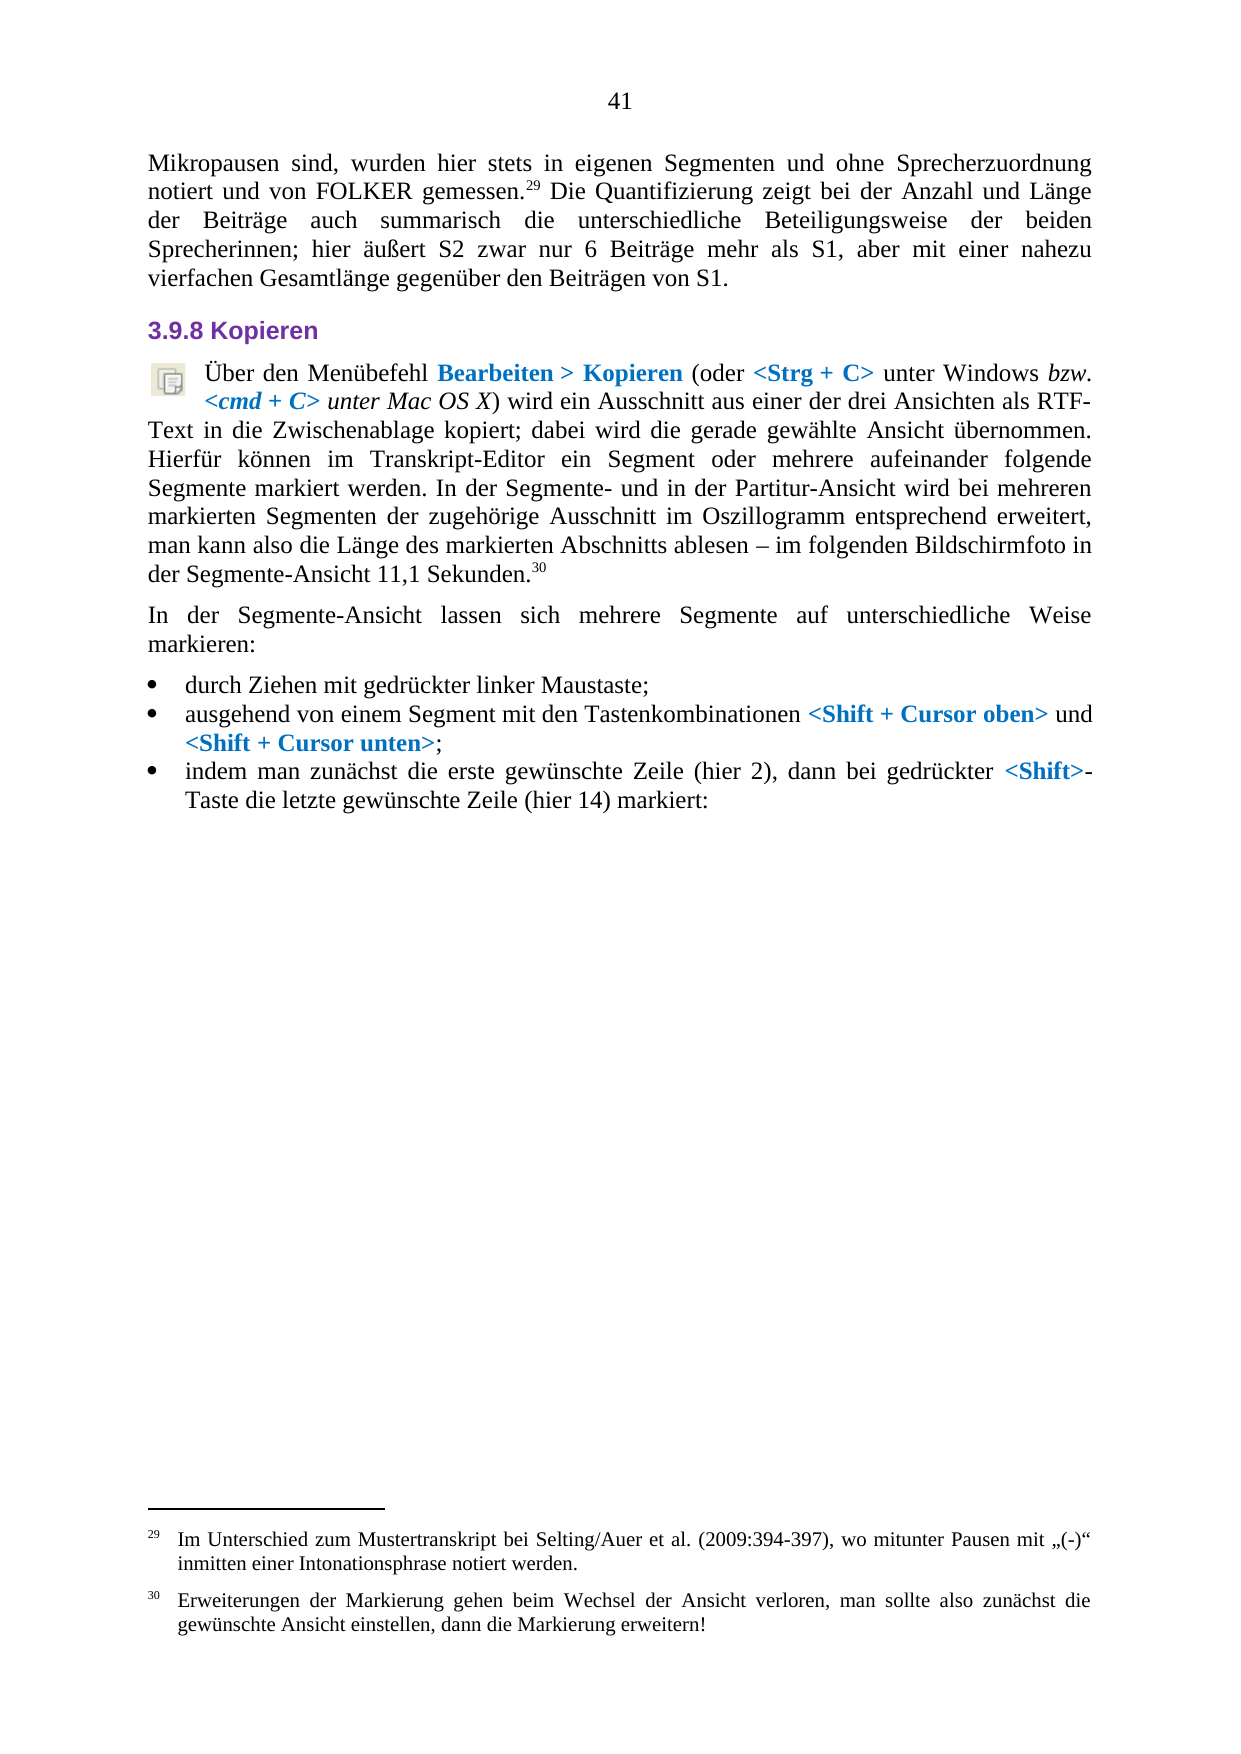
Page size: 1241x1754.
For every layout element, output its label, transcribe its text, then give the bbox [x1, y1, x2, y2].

text In der Segmente-Ansicht lassen sich mehrere Segmente auf unterschiedliche Weise markieren: [148, 600, 1093, 658]
list indem man zunächst die erste gewünschte Zeile (hier 2), dann bei gedrückter <Shift>-Taste die letzte gewünschte Zeile (hier 14) markiert: [148, 756, 1093, 814]
list durch Ziehen mit gedrückter linker Maustaste; [148, 670, 1093, 699]
subtitle 3.9.8 Kopieren [148, 316, 1093, 345]
list ausgehend von einem Segment mit den Tastenkombinationen <Shift + Cursor oben> und <Shift + Cursor unten>; [148, 699, 1093, 756]
text Über den Menübefehl Bearbeiten > Kopieren (oder <Strg + C> unter Windows bzw. <cmd + C> unter Mac OS X) wird ein Ausschnitt aus einer der drei Ansichten als RTF-Text in die Zwischenablage kopiert; dabei wird die gerade gewählte Ansicht übernommen. Hierfür können im Transkript-Editor ein Segment oder mehrere aufeinander folgende Segmente markiert werden. In der Segmente- und in der Partitur-Ansicht wird bei mehreren markierten Segmenten der zugehörige Ausschnitt im Oszillogramm entsprechend erweitert, man kann also die Länge des markierten Abschnitts ablesen – im folgenden Bildschirmfoto in der Segmente-Ansicht 11,1 Sekunden. [148, 358, 1093, 588]
picture [151, 363, 185, 394]
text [148, 148, 1093, 291]
